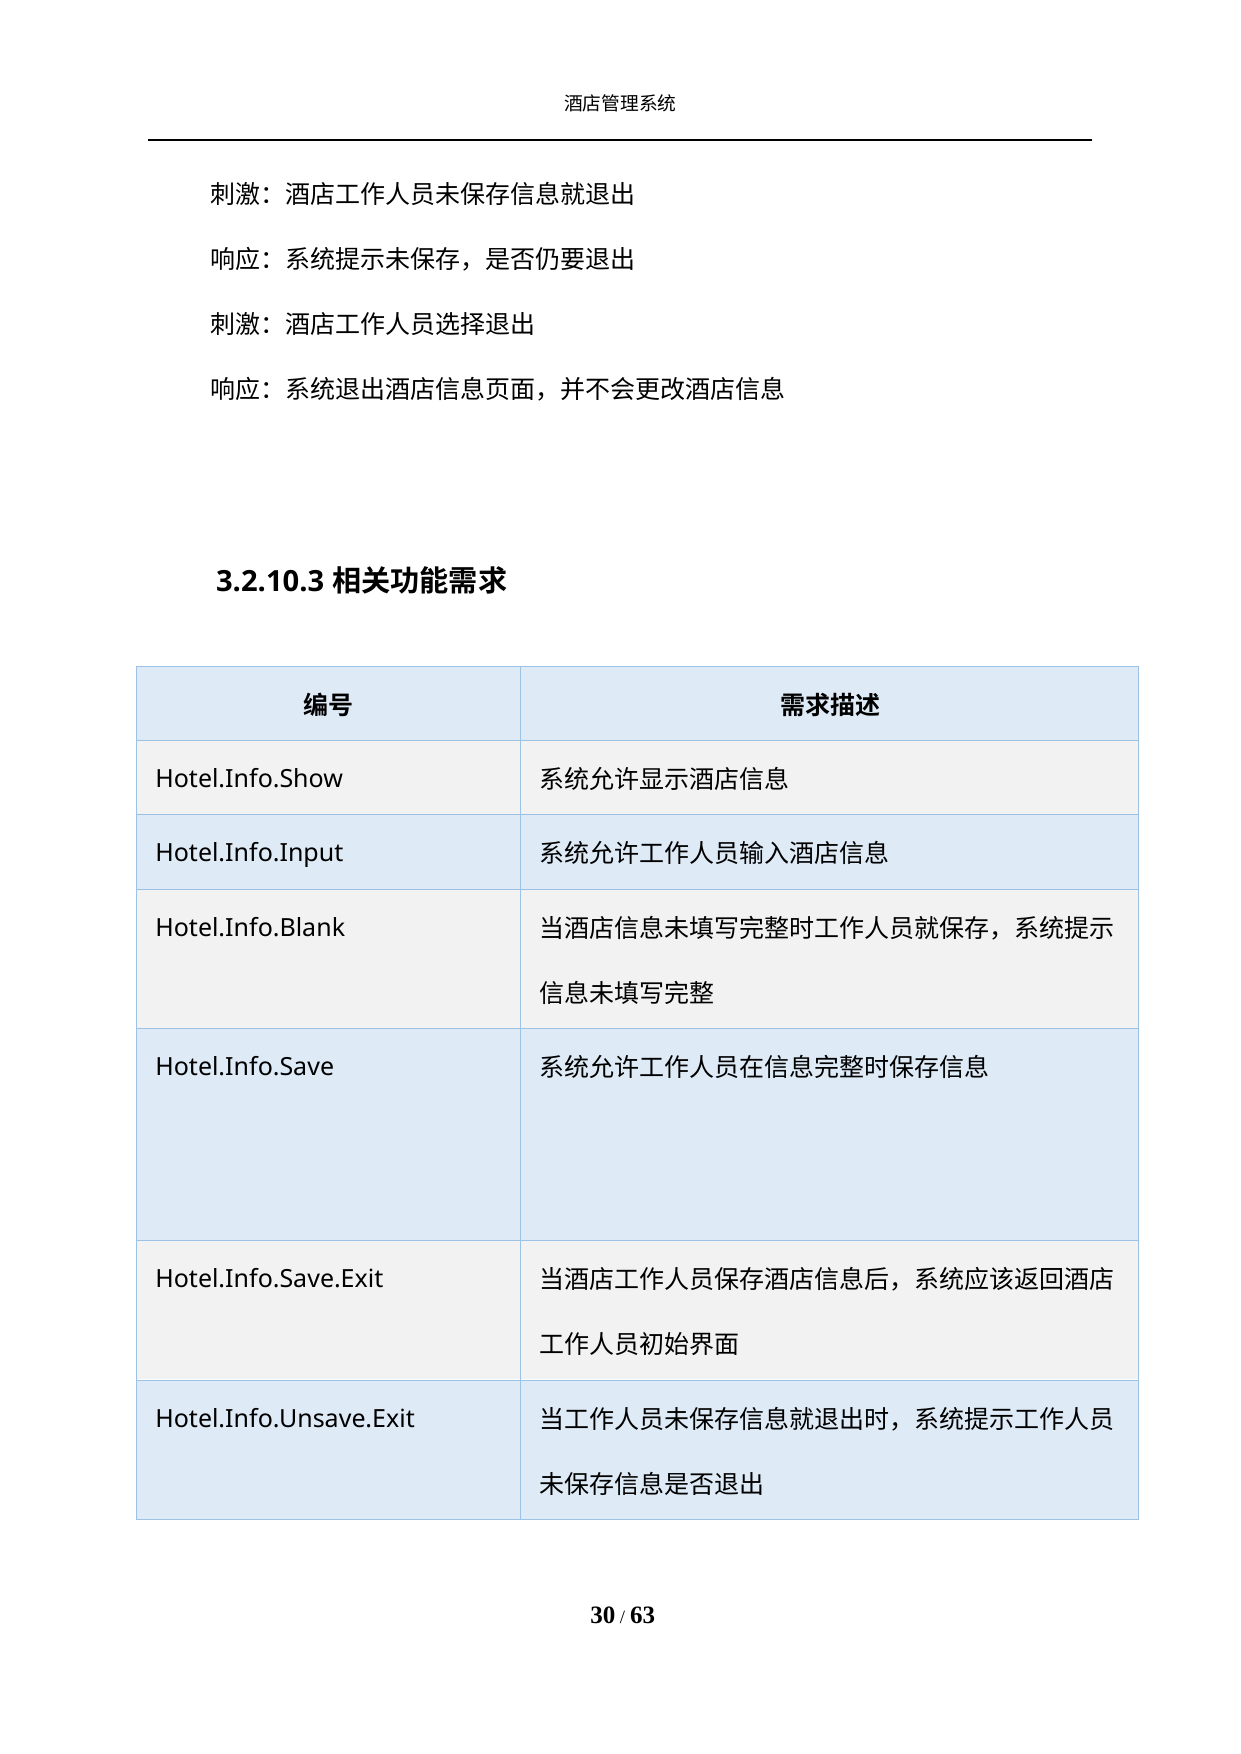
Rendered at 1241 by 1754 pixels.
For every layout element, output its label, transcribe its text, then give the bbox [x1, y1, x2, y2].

table_cell 系统允许显示酒店信息 [521, 741, 1138, 814]
text 响应：系统提示未保存，是否仍要退出 [148, 225, 1092, 290]
table_cell Hotel.Info.Blank [137, 890, 520, 1028]
table_cell 当酒店工作人员保存酒店信息后，系统应该返回酒店工作人员初始界面 [521, 1241, 1138, 1379]
table_cell Hotel.Info.Save.Exit [137, 1241, 520, 1379]
subtitle 3.2.10.3 相关功能需求 [148, 547, 1092, 612]
table_cell Hotel.Info.Show [137, 741, 520, 814]
table_cell Hotel.Info.Unsave.Exit [137, 1381, 520, 1519]
text 响应：系统退出酒店信息页面，并不会更改酒店信息 [148, 355, 1092, 420]
table_cell 当酒店信息未填写完整时工作人员就保存，系统提示信息未填写完整 [521, 890, 1138, 1028]
table_cell 系统允许工作人员输入酒店信息 [521, 815, 1138, 889]
table_cell Hotel.Info.Input [137, 815, 520, 889]
table_cell 当工作人员未保存信息就退出时，系统提示工作人员未保存信息是否退出 [521, 1381, 1138, 1519]
text 刺激：酒店工作人员选择退出 [148, 290, 1092, 355]
table_header 编号 [137, 667, 520, 740]
table_cell Hotel.Info.Save [137, 1029, 520, 1240]
table_cell 系统允许工作人员在信息完整时保存信息 [521, 1029, 1138, 1240]
table_header 需求描述 [521, 667, 1138, 740]
text 刺激：酒店工作人员未保存信息就退出 [148, 160, 1092, 225]
